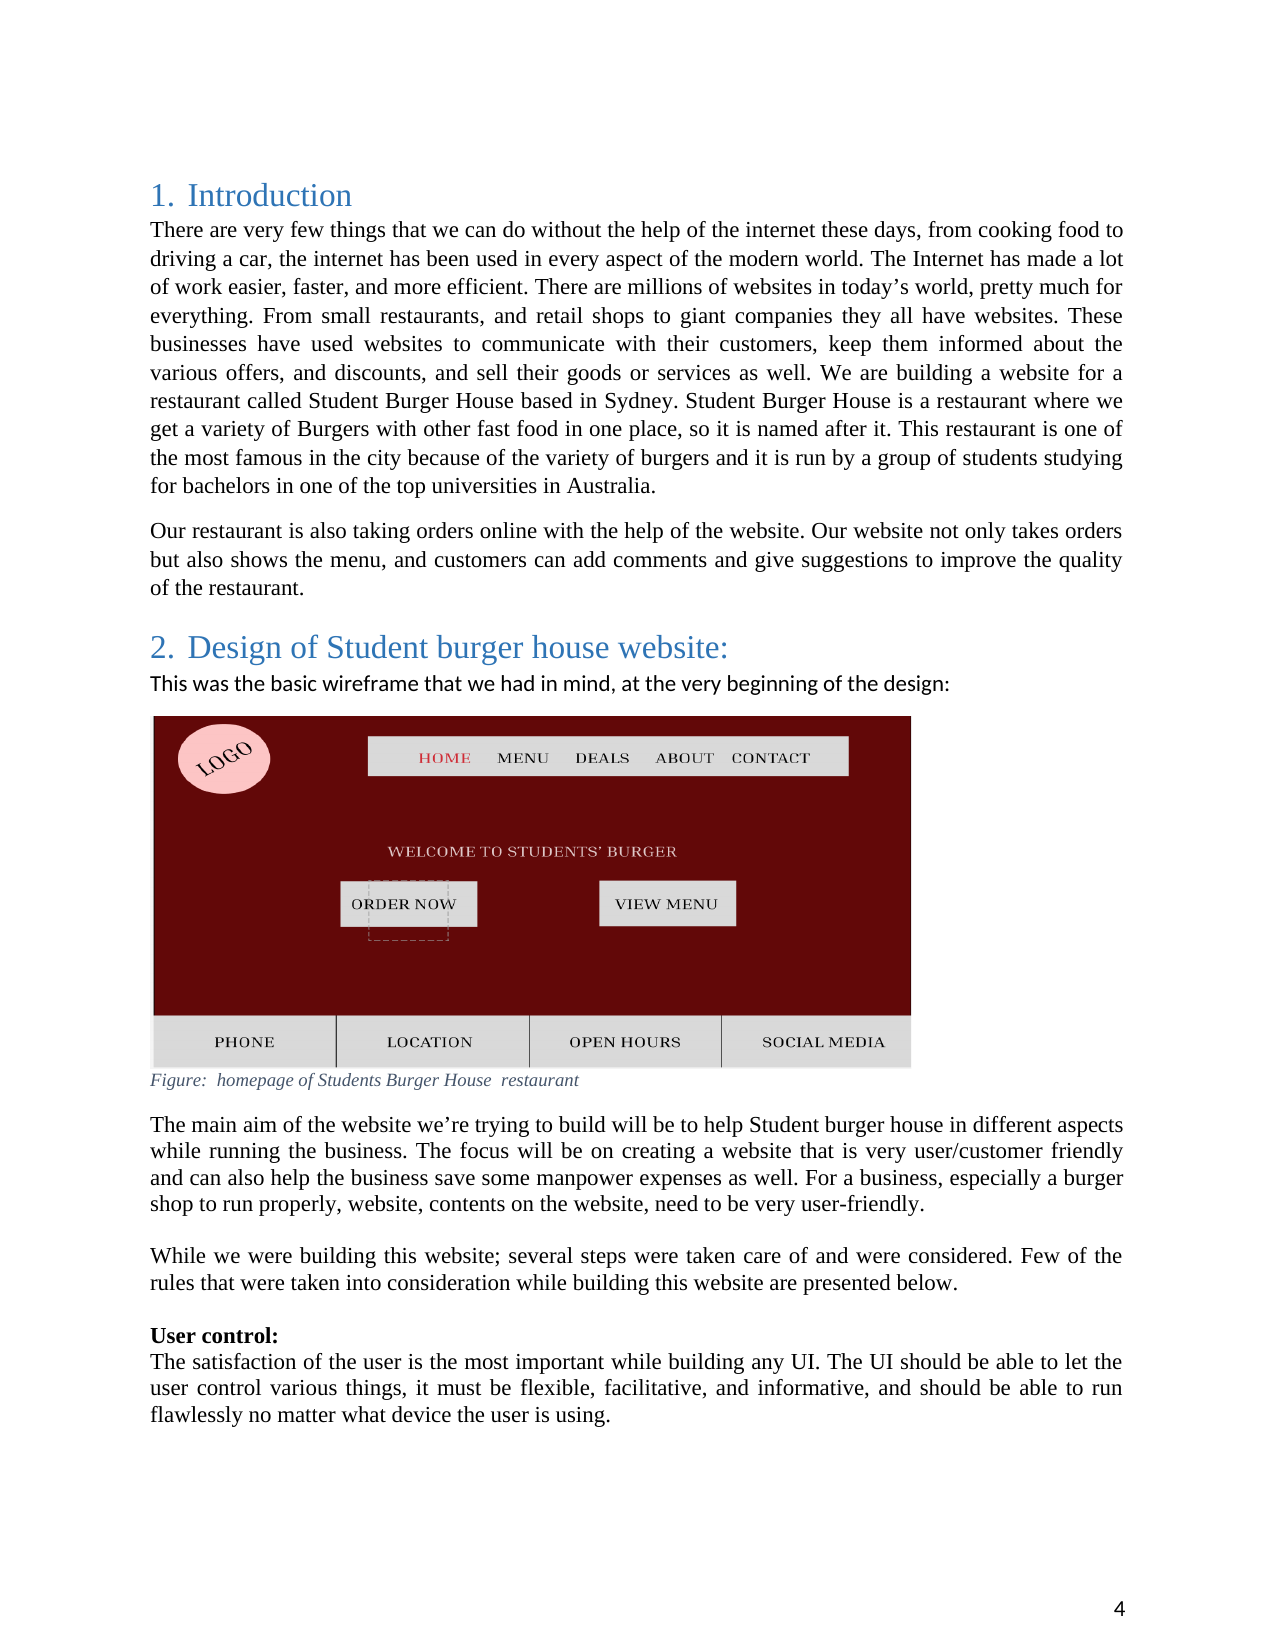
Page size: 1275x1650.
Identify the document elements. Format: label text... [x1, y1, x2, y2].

text While we were building this website; several steps were taken care of and were considered. Few of the rules that were taken into consideration while building this website are presented below. [150, 1243, 1125, 1295]
text User control: [150, 1322, 1125, 1348]
text Figure: homepage of Students Burger House restaurant [150, 1068, 1125, 1090]
text Our restaurant is also taking orders online with the help of the website. Our website not only takes orders but also shows the menu, and customers can add comments and give suggestions to improve the quality of the restaurant. [150, 517, 1125, 601]
text There are very few things that we can do without the help of the internet these days, from cooking food to driving a car, the internet has been used in every aspect of the modern world. The Internet has made a lot of work easier, faster, and more efficient. There are millions of websites in today’s world, pretty much for everything. From small restaurants, and retail shops to giant companies they all have websites. These businesses have used websites to communicate with their customers, keep them informed about the various offers, and discounts, and sell their goods or services as well. We are building a website for a restaurant called Student Burger House based in Sydney. Student Burger House is a restaurant where we get a variety of Burgers with other fast food in one place, so it is named after it. This restaurant is one of the most famous in the city because of the variety of burgers and it is run by a group of students studying for bachelors in one of the top universities in Australia. [150, 216, 1125, 499]
subtitle Introduction [150, 175, 1125, 213]
picture [150, 716, 912, 1069]
text This was the basic wireframe that we had in mind, at the very beginning of the design: [150, 669, 1125, 697]
text The main aim of the website we’re trying to build will be to help Student burger house in different aspects while running the business. The focus will be on creating a website that is very user/customer friendly and can also help the business save some manpower expenses as well. For a business, especially a burger shop to run properly, website, contents on the website, need to be very user-friendly. [150, 1111, 1125, 1216]
text The satisfaction of the user is the most important while building any UI. The UI should be able to let the user control various things, it must be flexible, facilitative, and informative, and should be able to run flawlessly no matter what device the user is using. [150, 1348, 1125, 1427]
subtitle Design of Student burger house website: [150, 628, 1125, 666]
